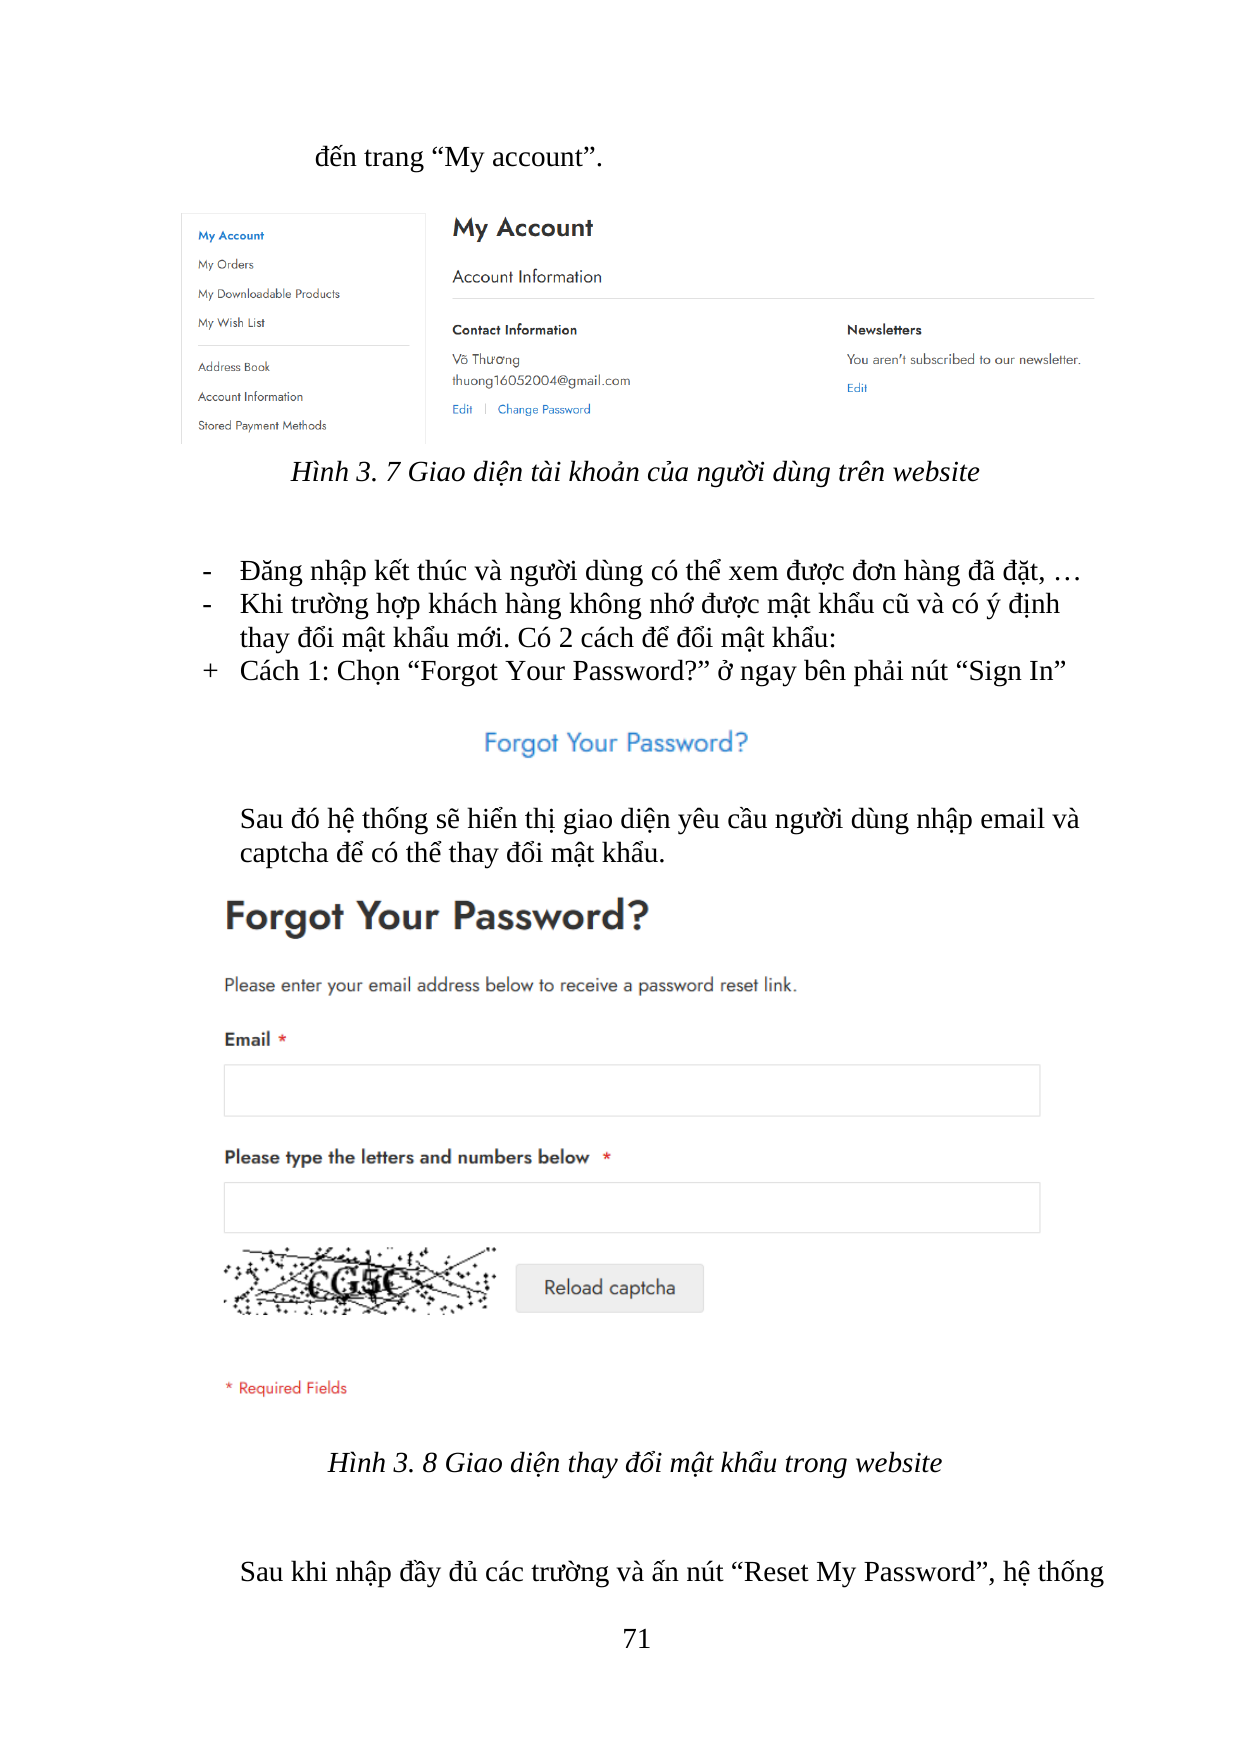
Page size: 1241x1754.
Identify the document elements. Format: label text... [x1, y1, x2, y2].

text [239, 1554, 1108, 1588]
text Hình 3. 8 Giao diện thay đổi mật khẩu trong website [164, 1446, 1108, 1479]
list Đăng nhập kết thúc và người dùng có thể xem được đơn hàng đã đặt, … [202, 553, 1108, 586]
list Khi trường hợp khách hàng không nhớ được mật khẩu cũ và có ý định thay đổi mật khẩu mới. Có 2 cách để đổi mật khẩu: [202, 586, 1108, 653]
picture [164, 878, 1095, 1436]
text Hình 3. 7 Giao diện tài khoản của người dùng trên website [164, 454, 1108, 488]
list Cách 1: Chọn “Forgot Your Password?” ở ngay bên phải nút “Sign In” [202, 653, 1108, 687]
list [277, 139, 1108, 173]
picture [164, 183, 1095, 444]
picture [464, 697, 806, 791]
text Sau đó hệ thống sẽ hiển thị giao diện yêu cầu người dùng nhập email và captcha để có thể thay đổi mật khẩu. [239, 801, 1108, 868]
